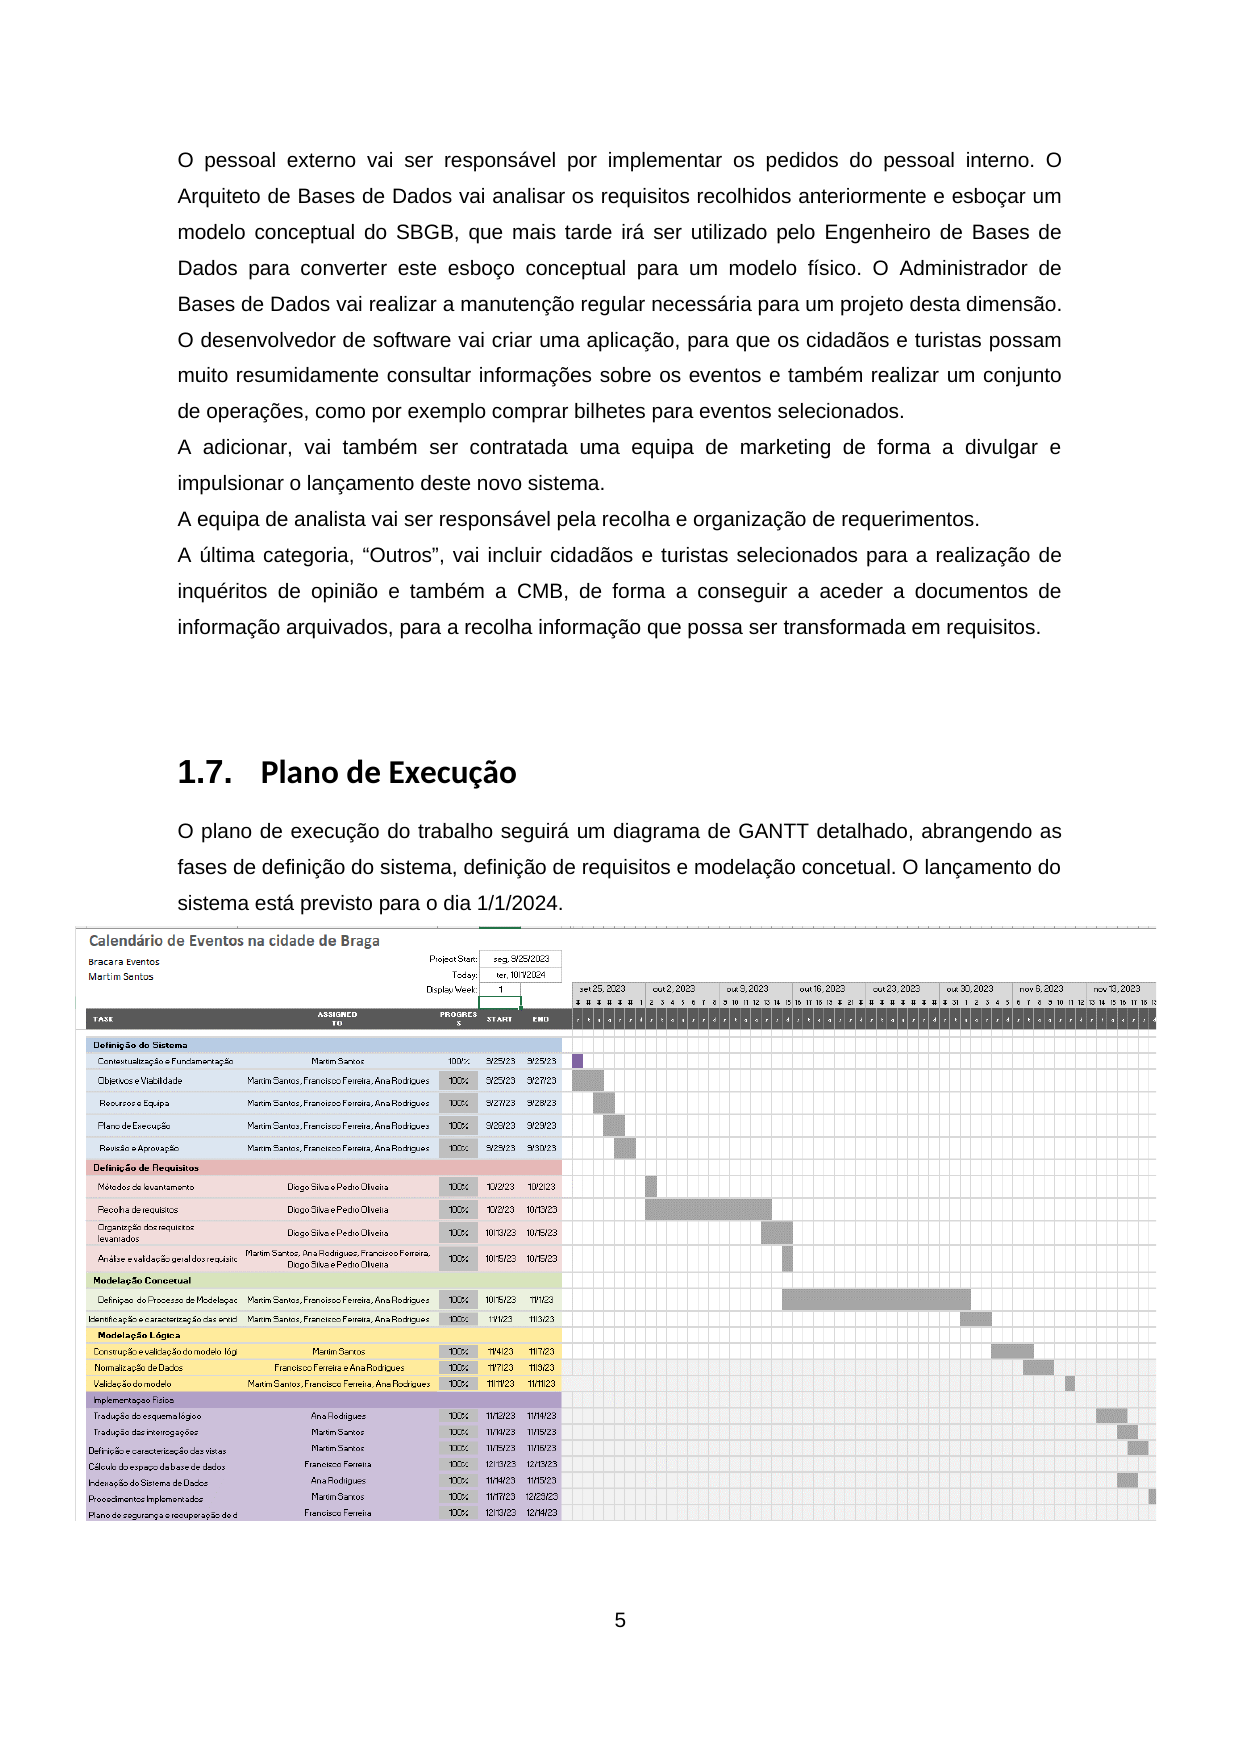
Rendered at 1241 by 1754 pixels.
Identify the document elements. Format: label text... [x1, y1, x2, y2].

text A equipa de analista vai ser responsável pela recolha e organização de requerimentos. [177, 507, 1063, 531]
text O pessoal externo vai ser responsável por implementar os pedidos do pessoal interno. O Arquiteto de Bases de Dados vai analisar os requisitos recolhidos anteriormente e esboçar um modelo conceptual do SBGB, que mais tarde irá ser utilizado pelo Engenheiro de Bases de Dados para converter este esboço conceptual para um modelo físico. O Administrador de Bases de Dados vai realizar a manutenção regular necessária para um projeto desta dimensão. O desenvolvedor de software vai criar uma aplicação, para que os cidadãos e turistas possam muito resumidamente consultar informações sobre os eventos e também realizar um conjunto de operações, como por exemplo comprar bilhetes para eventos selecionados. [177, 148, 1063, 423]
picture [75, 926, 1155, 1521]
text O plano de execução do trabalho seguirá um diagrama de GANTT detalhado, abrangendo as fases de definição do sistema, definição de requisitos e modelação concetual. O lançamento do sistema está previsto para o dia 1/1/2024. [177, 819, 1063, 914]
text A última categoria, “Outros”, vai incluir cidadãos e turistas selecionados para a realização de inquéritos de opinião e também a CMB, de forma a conseguir a aceder a documentos de informação arquivados, para a recolha informação que possa ser transformada em requisitos. [177, 543, 1063, 639]
text Plano de Execução [177, 751, 1063, 792]
text A adicionar, vai também ser contratada uma equipa de marketing de forma a divulgar e impulsionar o lançamento deste novo sistema. [177, 435, 1063, 495]
